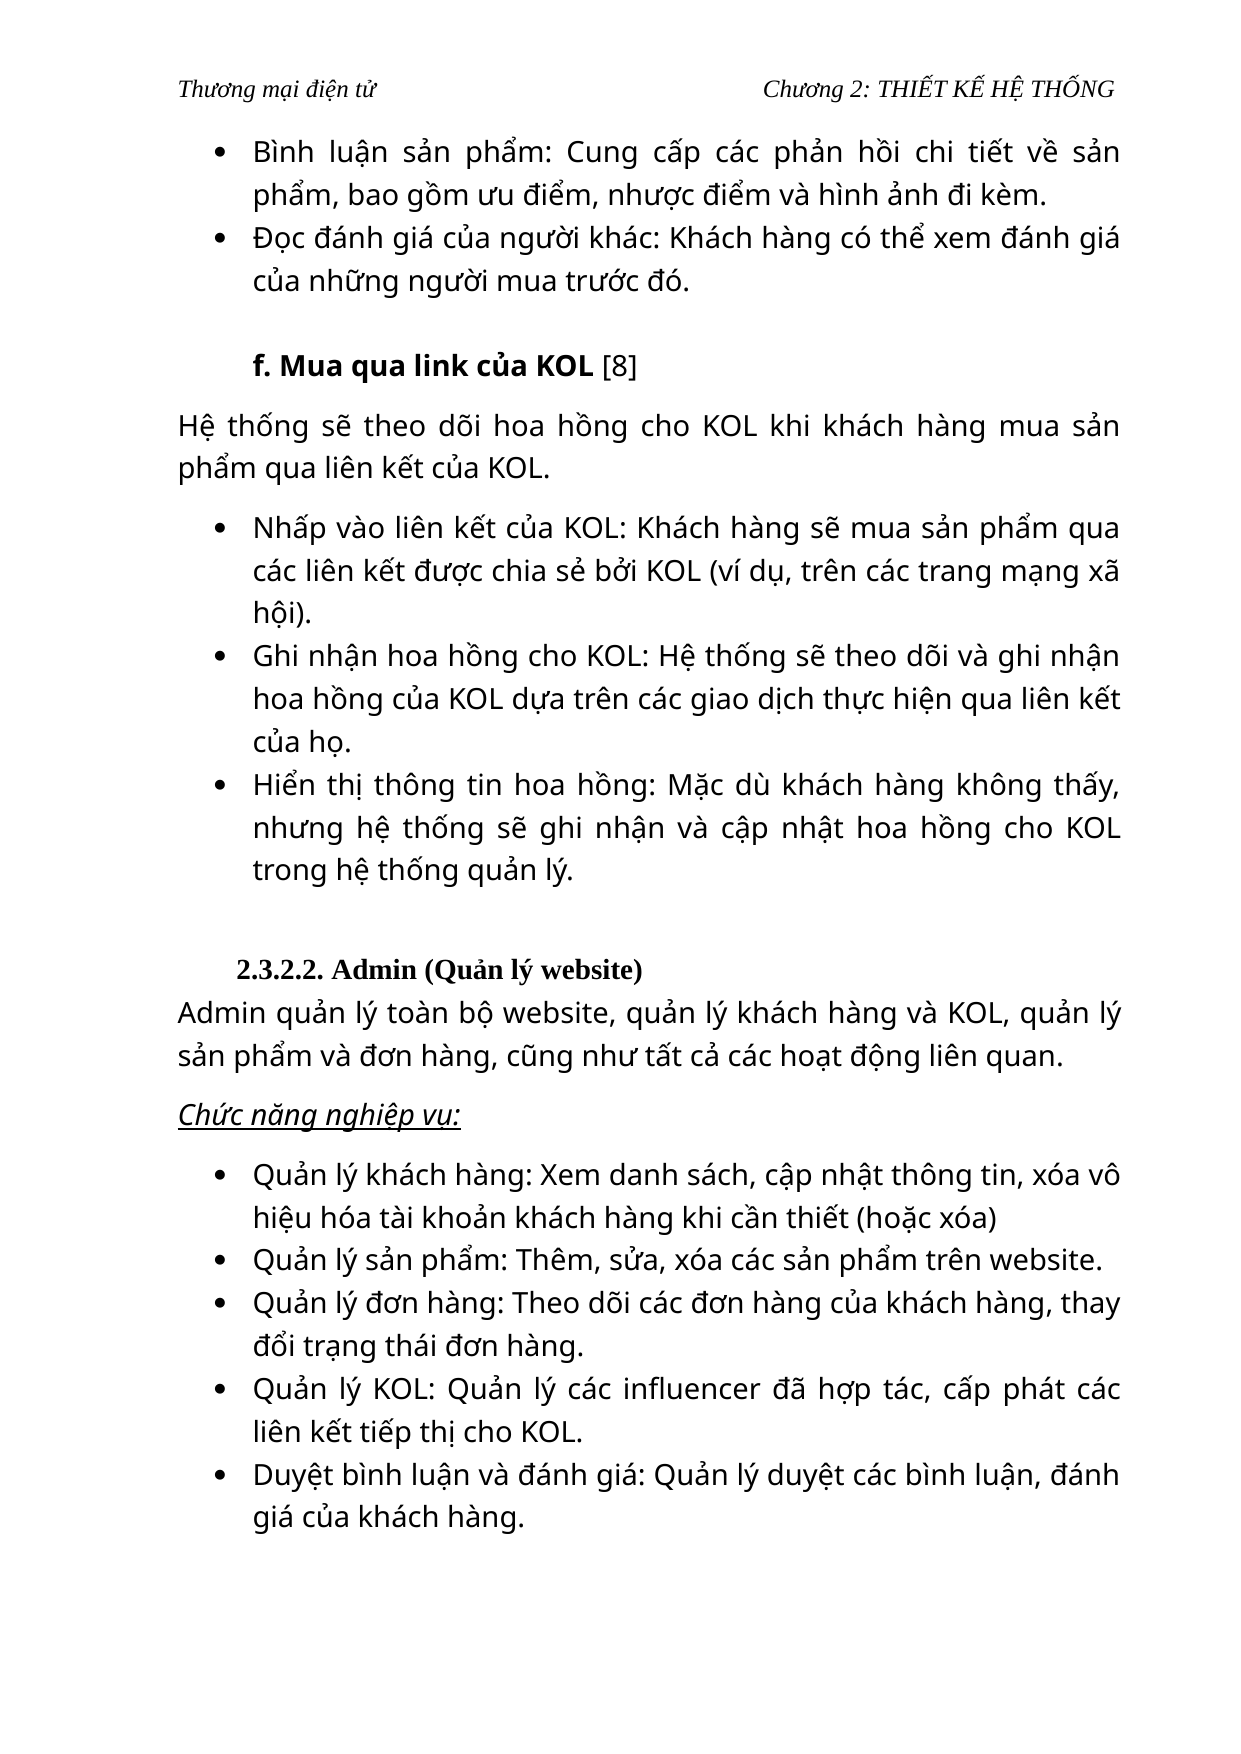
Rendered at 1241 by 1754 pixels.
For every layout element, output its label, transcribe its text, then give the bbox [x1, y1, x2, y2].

text Chức năng nghiệp vụ: [177, 1094, 1122, 1134]
list Ghi nhận hoa hồng cho KOL: Hệ thống sẽ theo dõi và ghi nhận hoa hồng của KOL dựa trên các giao dịch thực hiện qua liên kết của họ. [215, 636, 1122, 761]
text Hệ thống sẽ theo dõi hoa hồng cho KOL khi khách hàng mua sản phẩm qua liên kết của KOL. [177, 405, 1122, 487]
list Bình luận sản phẩm: Cung cấp các phản hồi chi tiết về sản phẩm, bao gồm ưu điểm, nhược điểm và hình ảnh đi kèm. [215, 131, 1122, 214]
subtitle Admin (Quản lý website) [236, 952, 1122, 986]
list Đọc đánh giá của người khác: Khách hàng có thể xem đánh giá của những người mua trước đó. [215, 217, 1122, 299]
list Duyệt bình luận và đánh giá: Quản lý duyệt các bình luận, đánh giá của khách hàng. [215, 1454, 1122, 1536]
text Admin quản lý toàn bộ website, quản lý khách hàng và KOL, quản lý sản phẩm và đơn hàng, cũng như tất cả các hoạt động liên quan. [177, 992, 1122, 1075]
list f. Mua qua link của KOL [252, 345, 1122, 385]
list Quản lý khách hàng: Xem danh sách, cập nhật thông tin, xóa vô hiệu hóa tài khoản khách hàng khi cần thiết (hoặc xóa) [215, 1154, 1122, 1237]
list Nhấp vào liên kết của KOL: Khách hàng sẽ mua sản phẩm qua các liên kết được chia sẻ bởi KOL (ví dụ, trên các trang mạng xã hội). [215, 507, 1122, 632]
list Quản lý KOL: Quản lý các influencer đã hợp tác, cấp phát các liên kết tiếp thị cho KOL. [215, 1368, 1122, 1451]
list Quản lý sản phẩm: Thêm, sửa, xóa các sản phẩm trên website. [215, 1240, 1122, 1279]
list Hiển thị thông tin hoa hồng: Mặc dù khách hàng không thấy, nhưng hệ thống sẽ ghi nhận và cập nhật hoa hồng cho KOL trong hệ thống quản lý. [215, 764, 1122, 889]
list Quản lý đơn hàng: Theo dõi các đơn hàng của khách hàng, thay đổi trạng thái đơn hàng. [215, 1282, 1122, 1365]
